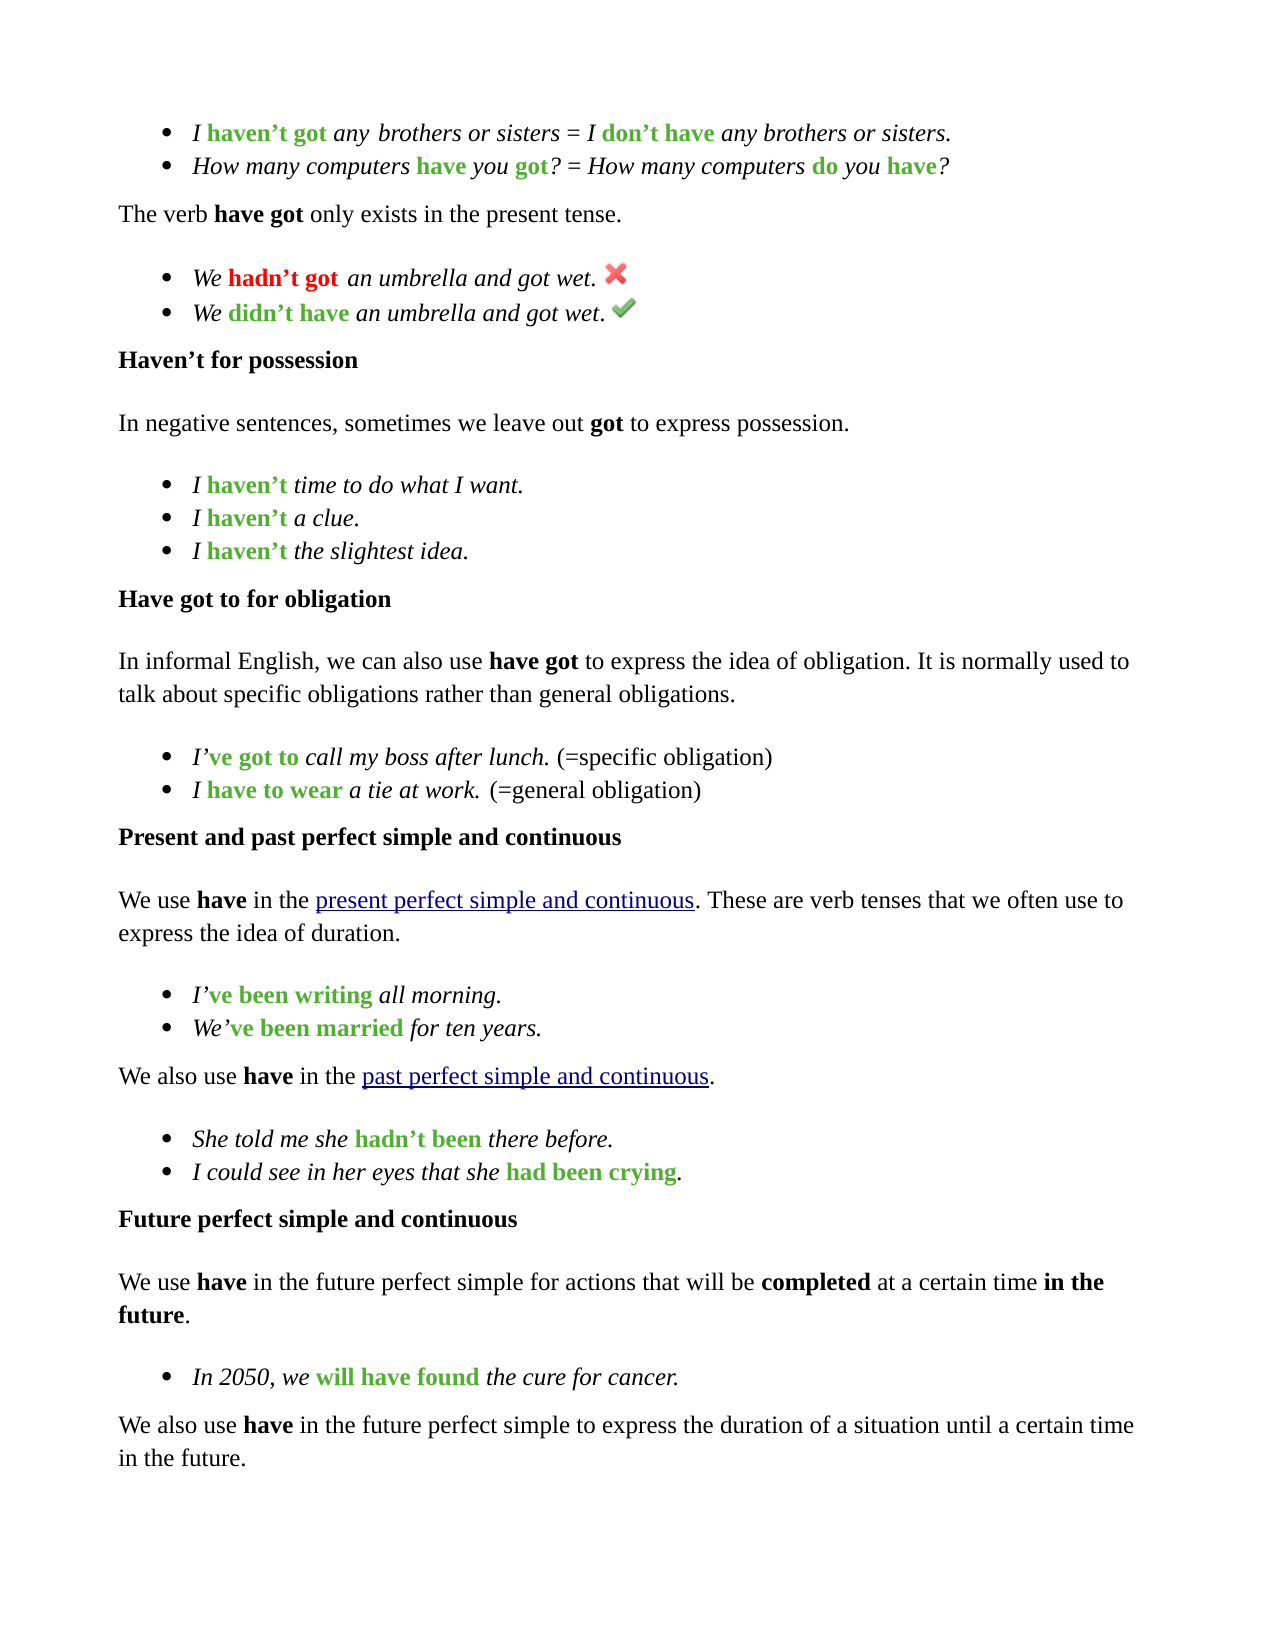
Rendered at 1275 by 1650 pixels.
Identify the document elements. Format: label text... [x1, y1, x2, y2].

picture [603, 261, 628, 287]
list We didn’t have an umbrella and got wet. [162, 296, 1157, 326]
subtitle Present and past perfect simple and continuous [118, 822, 1157, 851]
subtitle Have got to for obligation [118, 584, 1157, 613]
list We hadn’t got an umbrella and got wet. [162, 261, 1157, 292]
text In negative sentences, sometimes we leave out got to express possession. [118, 408, 1157, 436]
subtitle Haven’t for possession [118, 345, 1157, 374]
subtitle Future perfect simple and continuous [118, 1204, 1157, 1233]
list I’ve got to call my boss after lunch. (=specific obligation) [162, 742, 1157, 771]
text We use have in the future perfect simple for actions that will be completed at a certain time in the future. [118, 1267, 1157, 1328]
list I could see in her eyes that she had been crying. [162, 1157, 1157, 1185]
list In 2050, we will have found the cure for cancer. [162, 1362, 1157, 1391]
list I haven’t got any brothers or sisters = I don’t have any brothers or sisters. [162, 118, 1157, 147]
text We use have in the present perfect simple and continuous. These are verb tenses that we often use to express the idea of duration. [118, 885, 1157, 947]
text In informal English, we can also use have got to express the idea of obligation. It is normally used to talk about specific obligations rather than general obligations. [118, 646, 1157, 708]
text We also use have in the future perfect simple to express the duration of a situation until a certain time in the future. [118, 1410, 1157, 1472]
list We’ve been married for ten years. [162, 1013, 1157, 1042]
text The verb have got only exists in the present tense. [118, 199, 1157, 227]
picture [611, 296, 637, 321]
list I haven’t a clue. [162, 503, 1157, 532]
list I haven’t the slightest idea. [162, 536, 1157, 565]
text We also use have in the past perfect simple and continuous. [118, 1061, 1157, 1090]
list I haven’t time to do what I want. [162, 470, 1157, 499]
list How many computers have you got? = How many computers do you have? [162, 151, 1157, 180]
list I’ve been writing all morning. [162, 981, 1157, 1009]
list She told me she hadn’t been there before. [162, 1124, 1157, 1152]
list I have to wear a tie at work. (=general obligation) [162, 775, 1157, 804]
